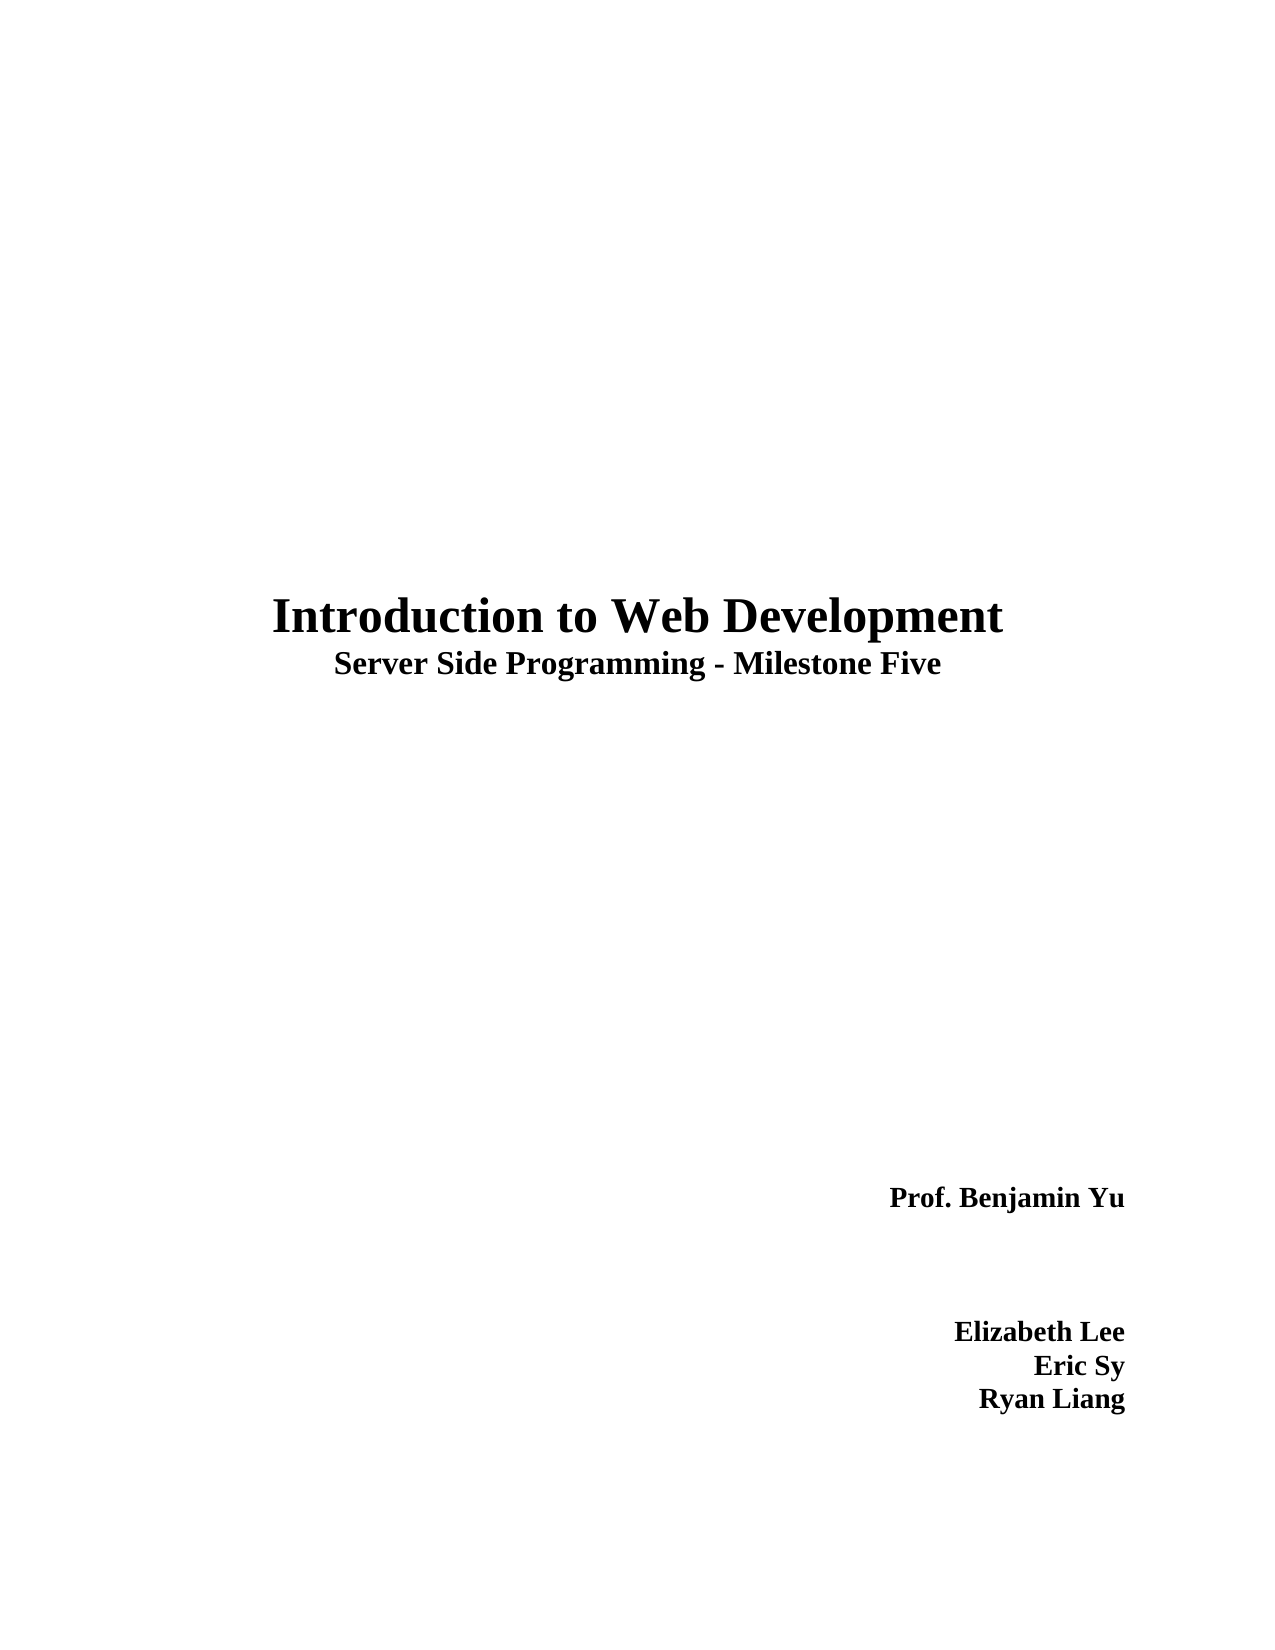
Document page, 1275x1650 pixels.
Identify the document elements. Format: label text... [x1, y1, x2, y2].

text Elizabeth Lee [150, 1314, 1125, 1348]
text Prof. Benjamin Yu [150, 1180, 1125, 1214]
text Introduction to Web Development [150, 586, 1125, 643]
text Ryan Liang [150, 1381, 1125, 1415]
text Server Side Programming - Milestone Five [150, 643, 1125, 682]
text Eric Sy [150, 1348, 1125, 1381]
